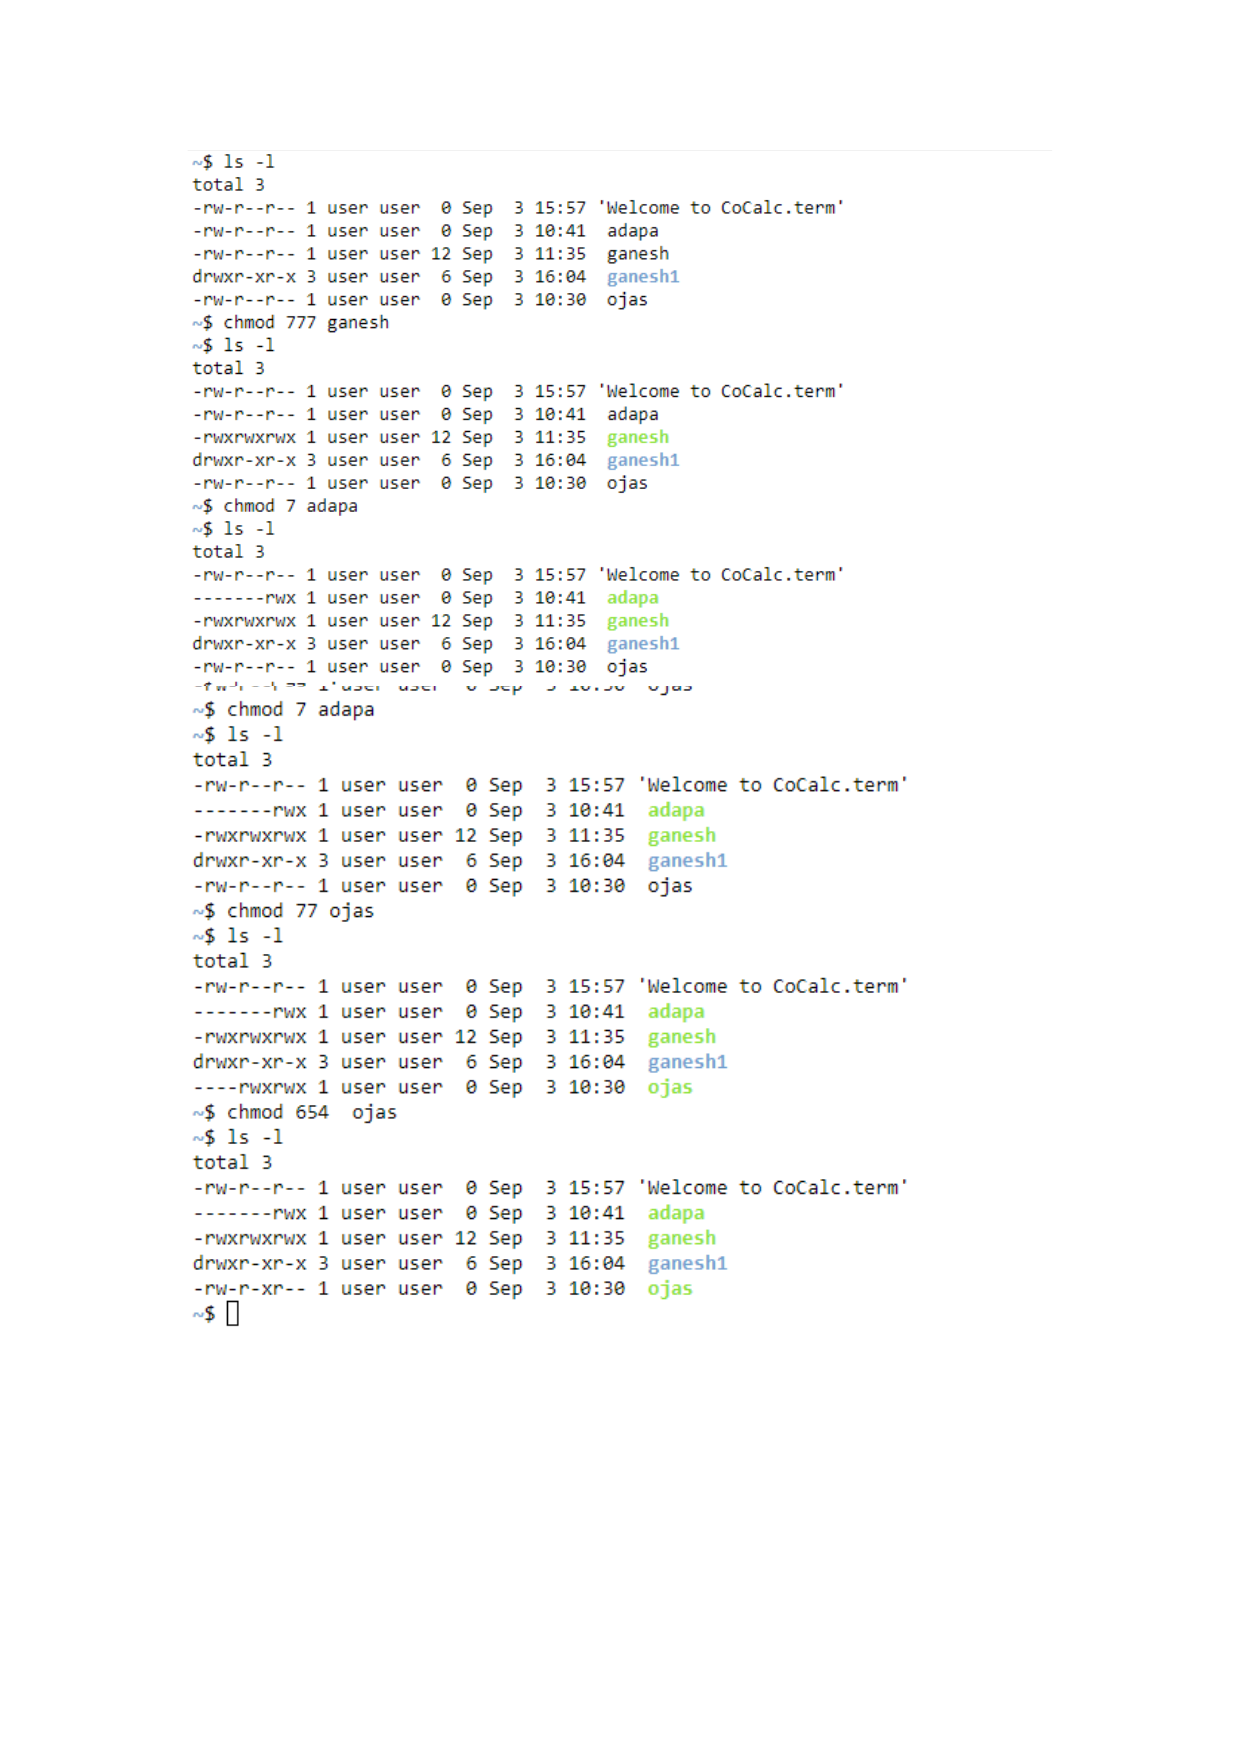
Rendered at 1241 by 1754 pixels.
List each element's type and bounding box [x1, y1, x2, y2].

picture [187, 150, 1053, 1335]
